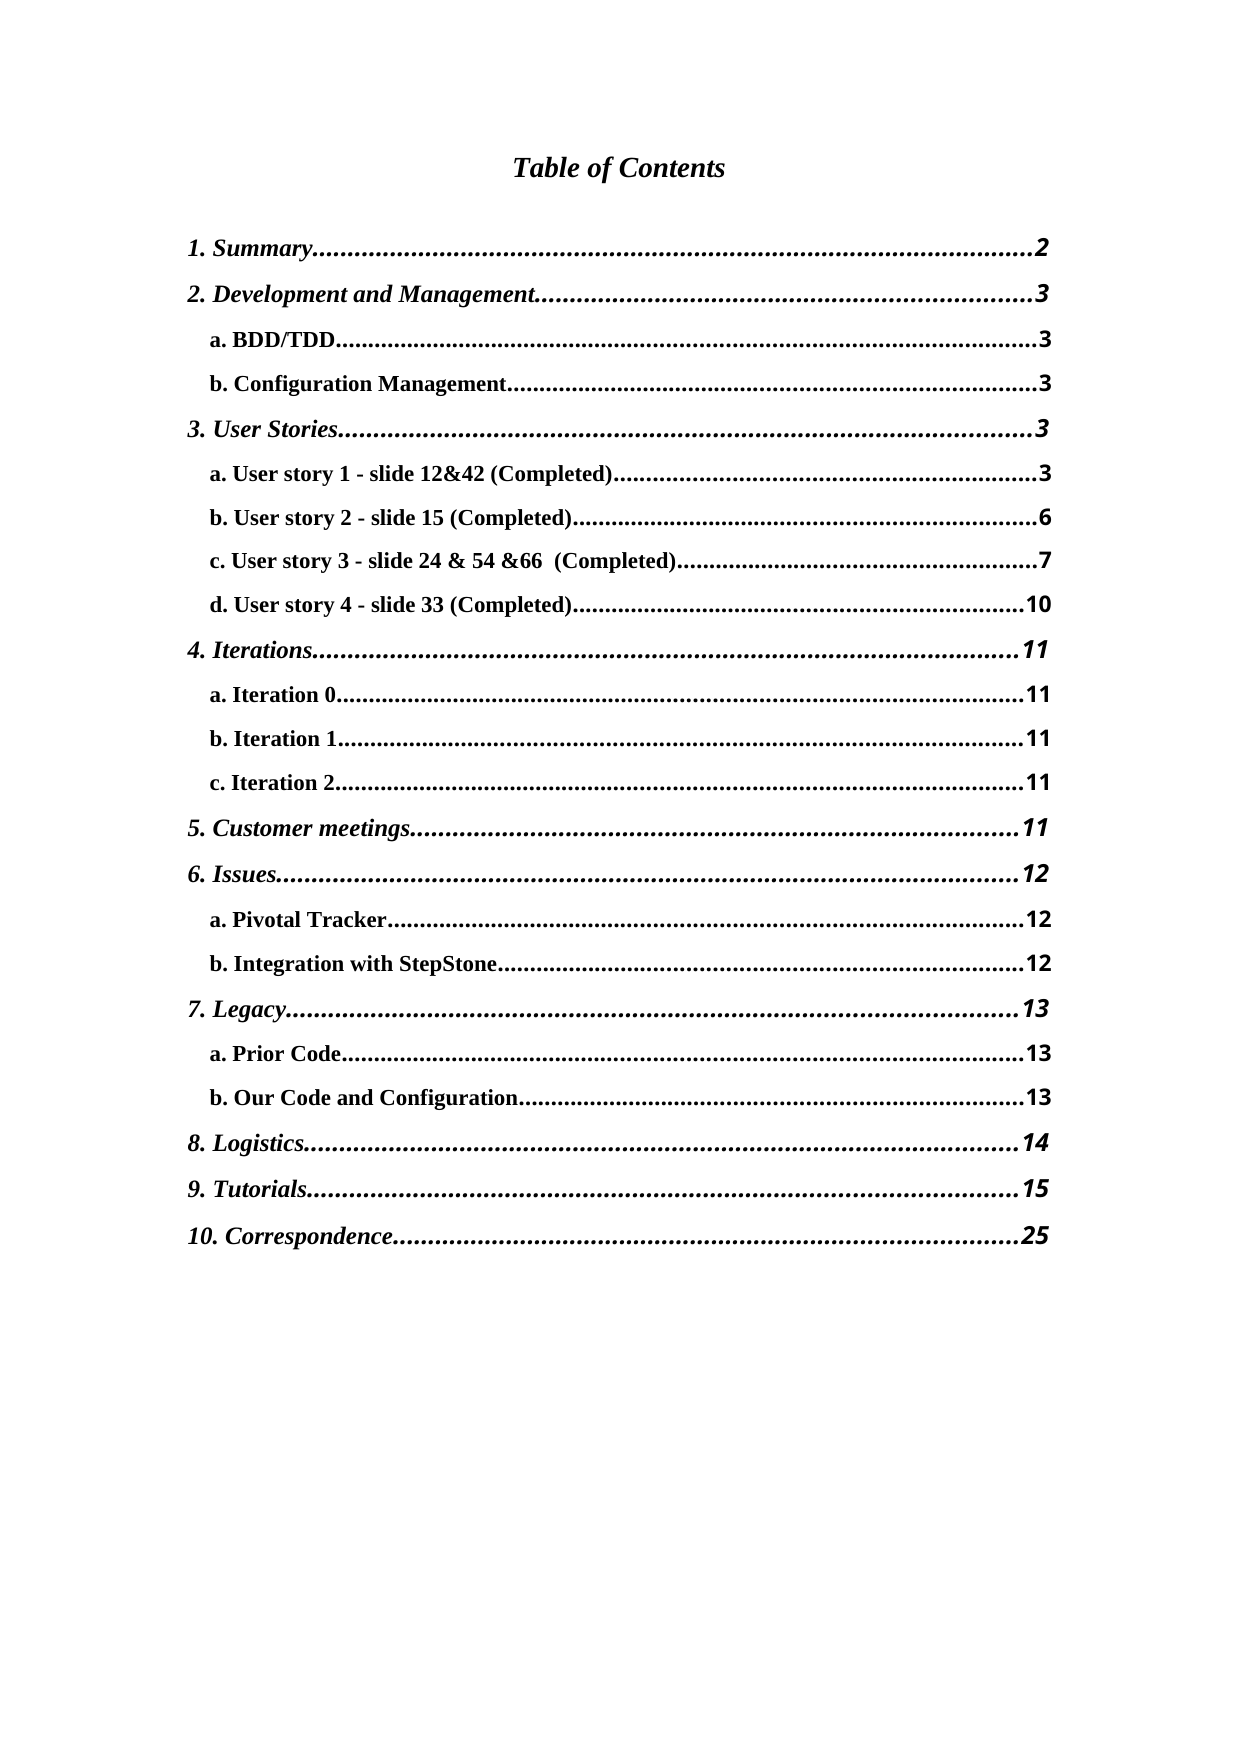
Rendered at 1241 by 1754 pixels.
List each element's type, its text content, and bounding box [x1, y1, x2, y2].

text c. User story 3 - slide 24 & 54 &66 (Completed) 7 [209, 544, 1053, 576]
text a. BDD/TDD 3 [209, 323, 1053, 354]
text 8. Logistics 14 [187, 1124, 1053, 1158]
text d. User story 4 - slide 33 (Completed) 10 [209, 588, 1053, 619]
text 4. Iterations 11 [187, 632, 1053, 666]
text b. Iteration 1 11 [209, 722, 1053, 753]
text a. Prior Code 13 [209, 1037, 1053, 1068]
text 2. Development and Management 3 [187, 276, 1053, 310]
text 6. Issues 12 [187, 856, 1053, 890]
text 3. User Stories 3 [187, 410, 1053, 444]
text a. User story 1 - slide 12&42 (Completed) 3 [209, 457, 1053, 488]
text c. Iteration 2 11 [209, 766, 1053, 797]
text a. Iteration 0 11 [209, 678, 1053, 709]
text a. Pivotal Tracker 12 [209, 903, 1053, 934]
text 5. Customer meetings 11 [187, 809, 1053, 844]
text b. Our Code and Configuration 13 [209, 1081, 1053, 1112]
text b. Configuration Management 3 [209, 366, 1053, 398]
text 7. Legacy 13 [187, 990, 1053, 1024]
text Table of Contents [187, 150, 1053, 183]
text b. User story 2 - slide 15 (Completed) 6 [209, 501, 1053, 532]
text 10. Correspondence 25 [187, 1217, 1053, 1251]
text 1. Summary 2 [187, 229, 1053, 264]
text 9. Tutorials 15 [187, 1171, 1053, 1205]
text b. Integration with StepStone 12 [209, 946, 1053, 978]
